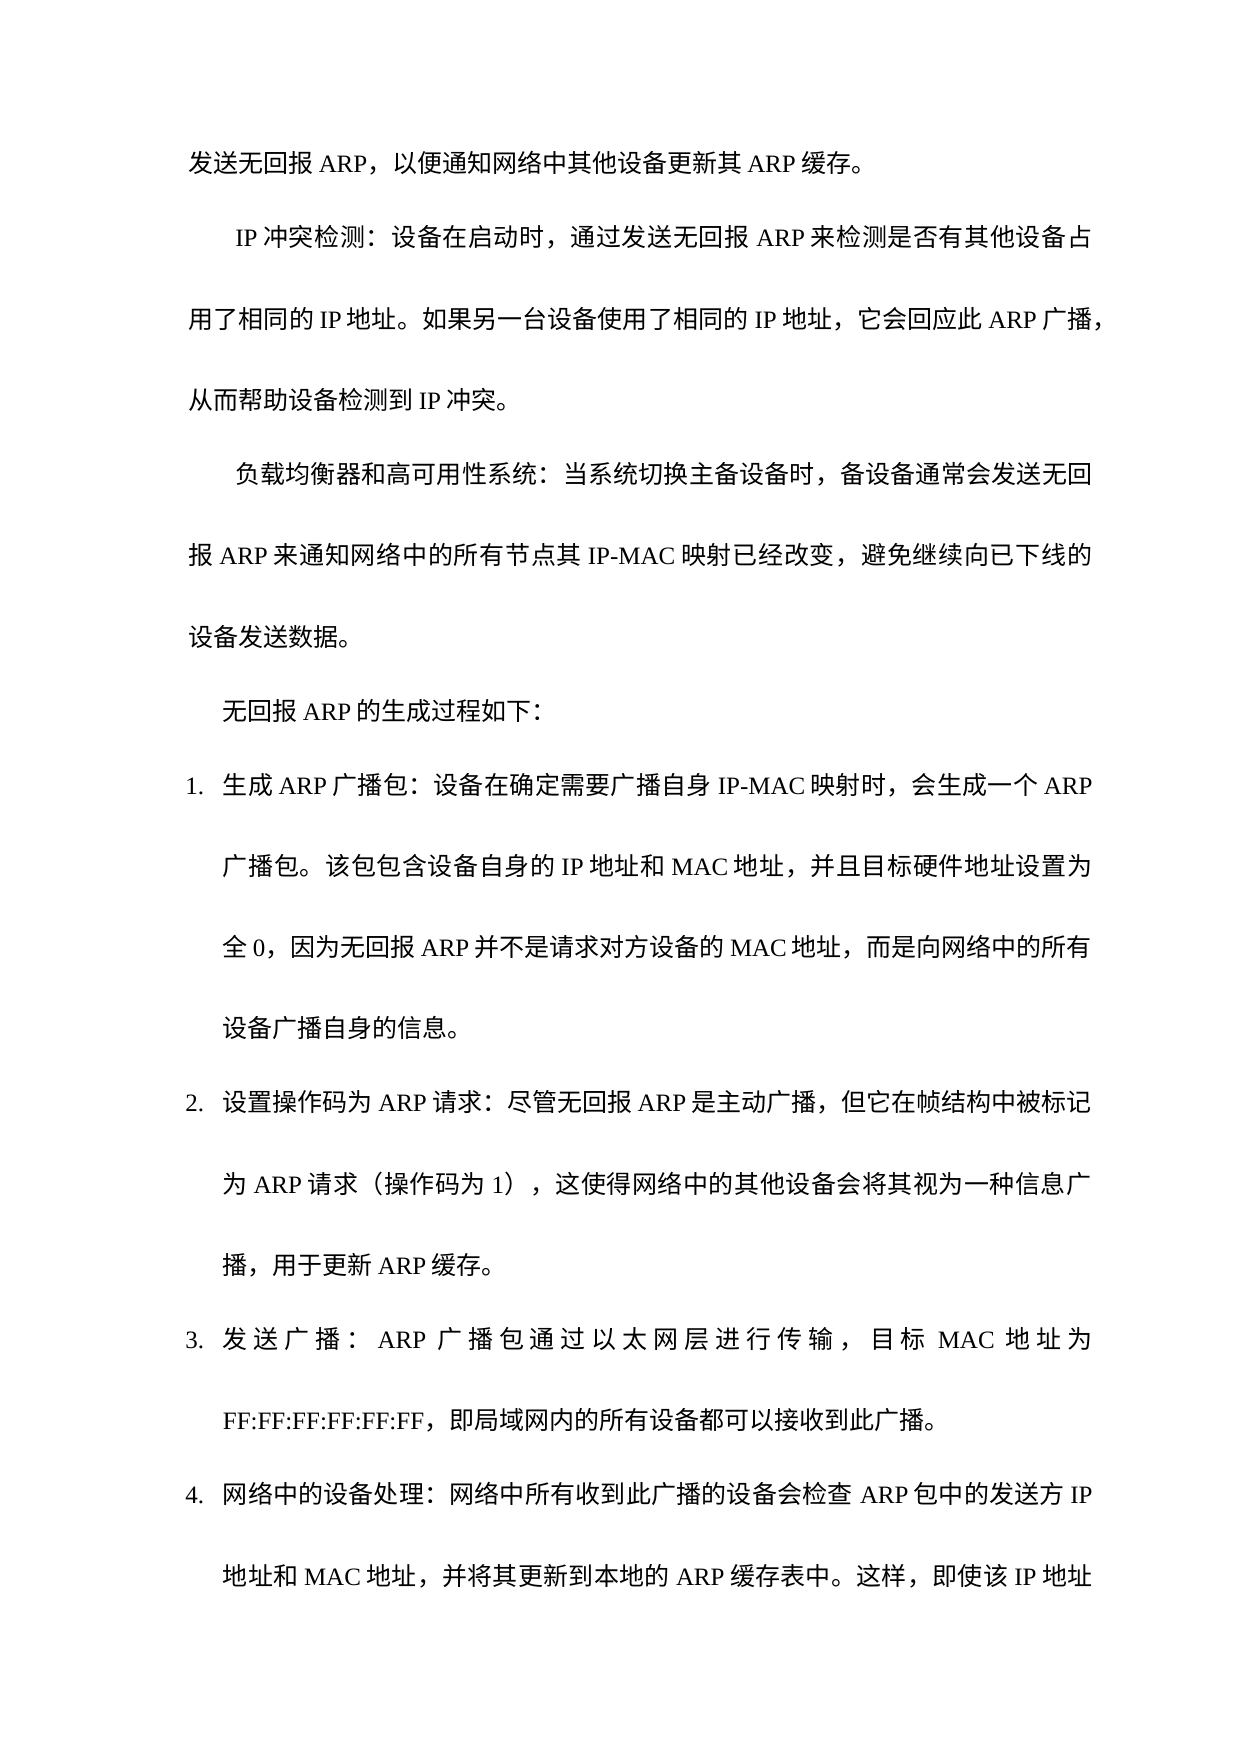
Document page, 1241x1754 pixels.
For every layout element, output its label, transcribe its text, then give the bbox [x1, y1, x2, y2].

list 设置操作码为ARP请求：尽管无回报ARP是主动广播，但它在帧结构中被标记为ARP请求（操作码为1），这使得网络中的其他设备会将其视为一种信息广播，用于更新ARP缓存。 [185, 1068, 1092, 1296]
text 负载均衡器和高可用性系统：当系统切换主备设备时，备设备通常会发送无回报ARP来通知网络中的所有节点其IP-MAC映射已经改变，避免继续向已下线的设备发送数据。 [188, 440, 1092, 668]
list 生成ARP广播包：设备在确定需要广播自身IP-MAC映射时，会生成一个ARP广播包。该包包含设备自身的IP地址和MAC地址，并且目标硬件地址设置为全0，因为无回报ARP并不是请求对方设备的MAC地址，而是向网络中的所有设备广播自身的信息。 [185, 751, 1092, 1059]
text IP冲突检测：设备在启动时，通过发送无回报ARP来检测是否有其他设备占用了相同的IP地址。如果另一台设备使用了相同的IP地址，它会回应此ARP广播，从而帮助设备检测到IP冲突。 [188, 203, 1092, 431]
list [185, 1460, 1092, 1607]
list 发送广播：ARP广播包通过以太网层进行传输，目标MAC地址为FF:FF:FF:FF:FF:FF，即局域网内的所有设备都可以接收到此广播。 [185, 1305, 1092, 1451]
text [188, 129, 1092, 194]
text 无回报ARP的生成过程如下： [179, 677, 1092, 742]
